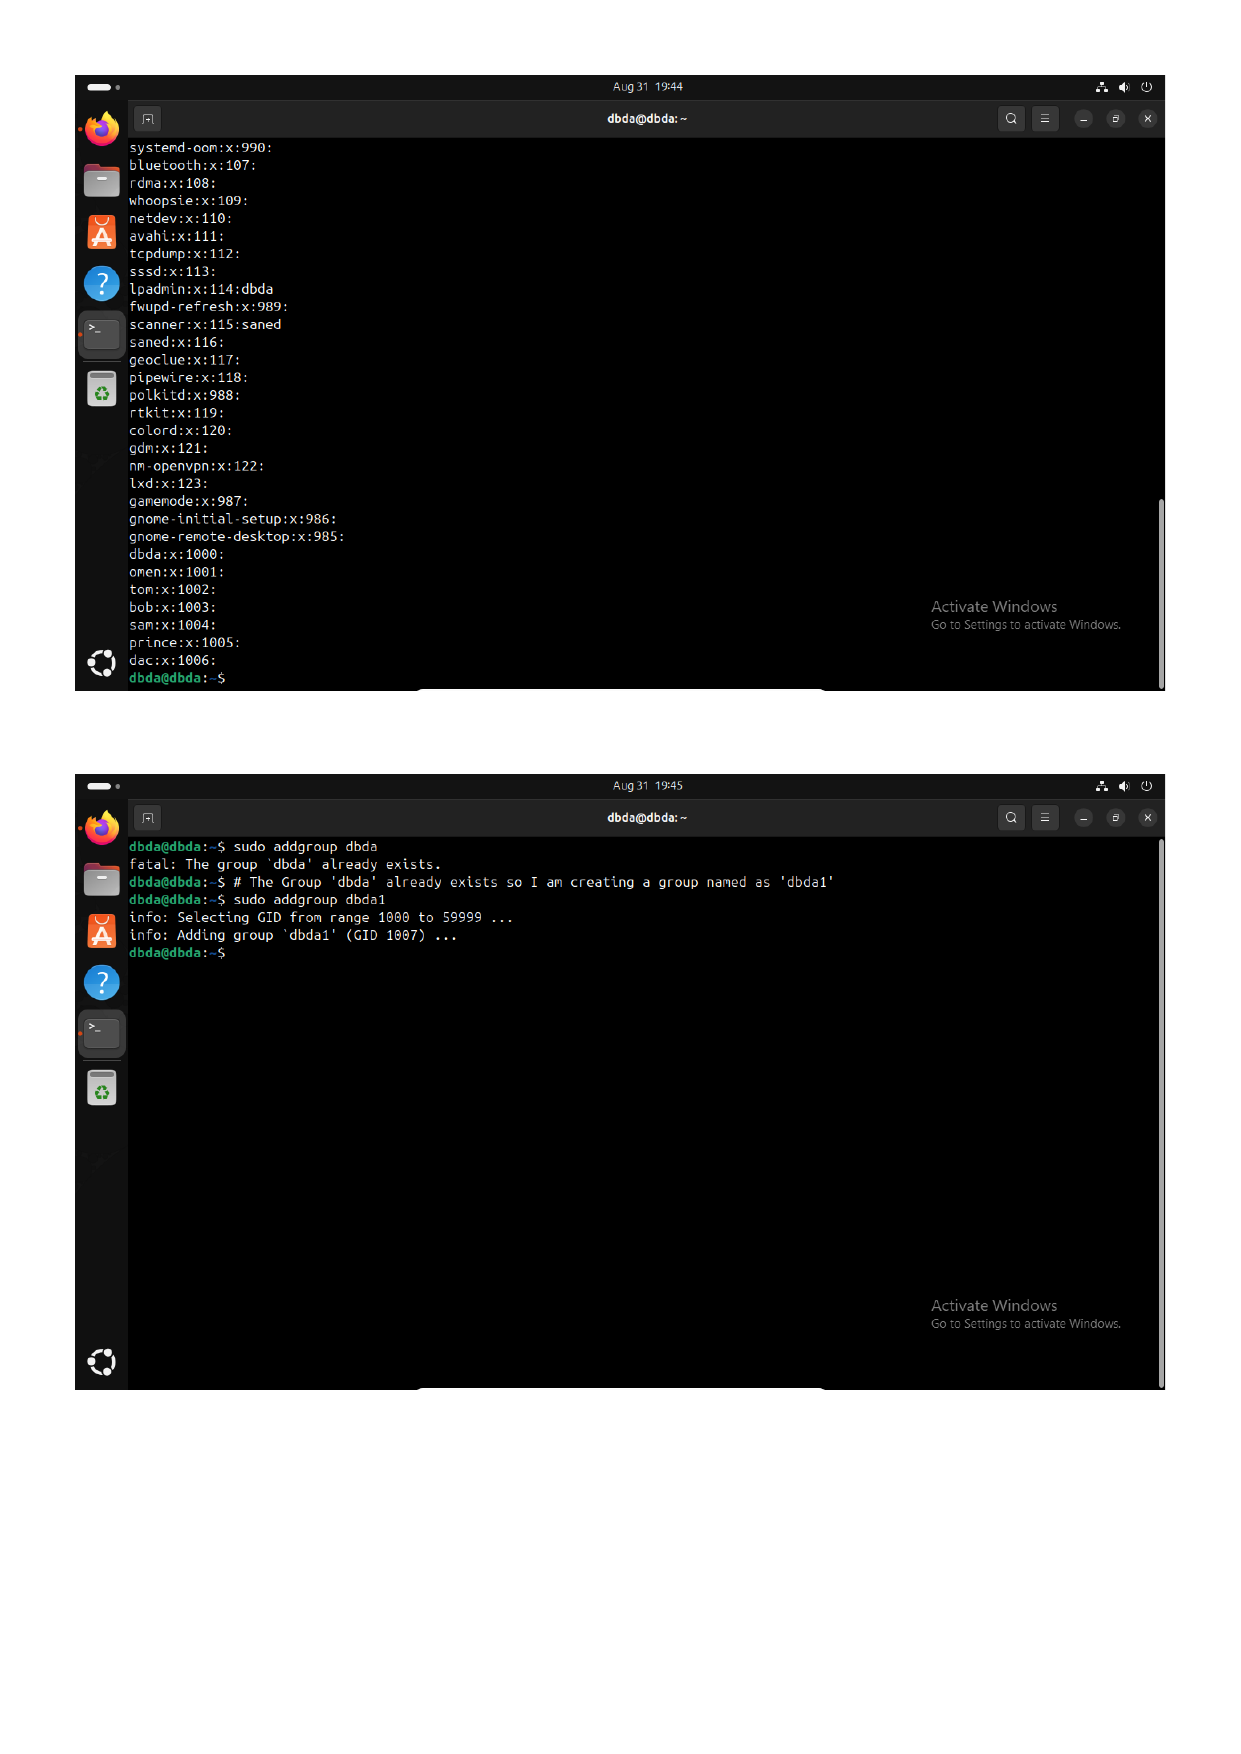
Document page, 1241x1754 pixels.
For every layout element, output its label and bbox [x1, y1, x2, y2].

picture [75, 774, 1166, 1390]
picture [75, 75, 1166, 691]
